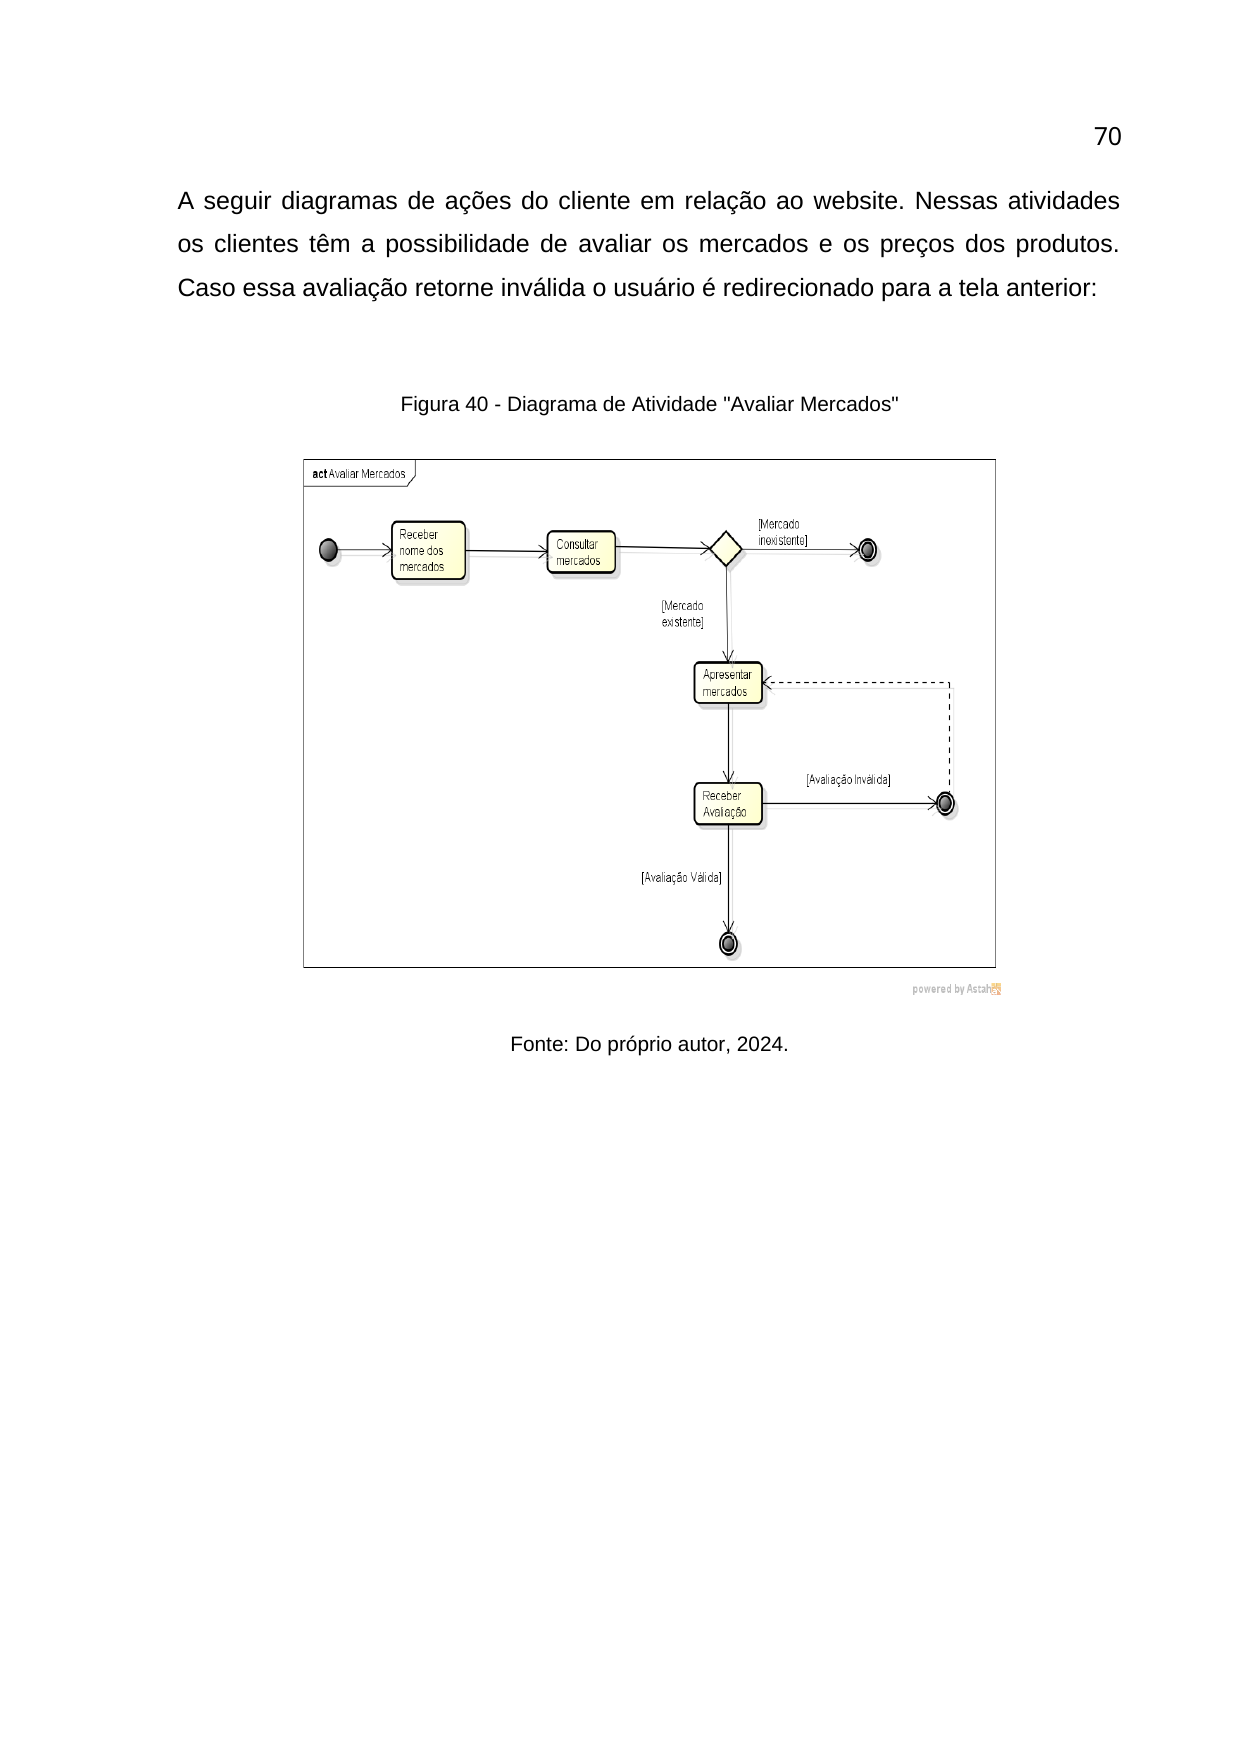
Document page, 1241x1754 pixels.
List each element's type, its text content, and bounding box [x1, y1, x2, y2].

text Fonte: Do próprio autor, 2024. [177, 1032, 1122, 1056]
text Figura 40 - Diagrama de Atividade "Avaliar Mercados" [177, 392, 1122, 416]
picture [295, 448, 1004, 999]
text A seguir diagramas de ações do cliente em relação ao website. Nessas atividades os clientes têm a possibilidade de avaliar os mercados e os preços dos produtos. Caso essa avaliação retorne inválida o usuário é redirecionado para a tela anterior: [177, 186, 1122, 301]
